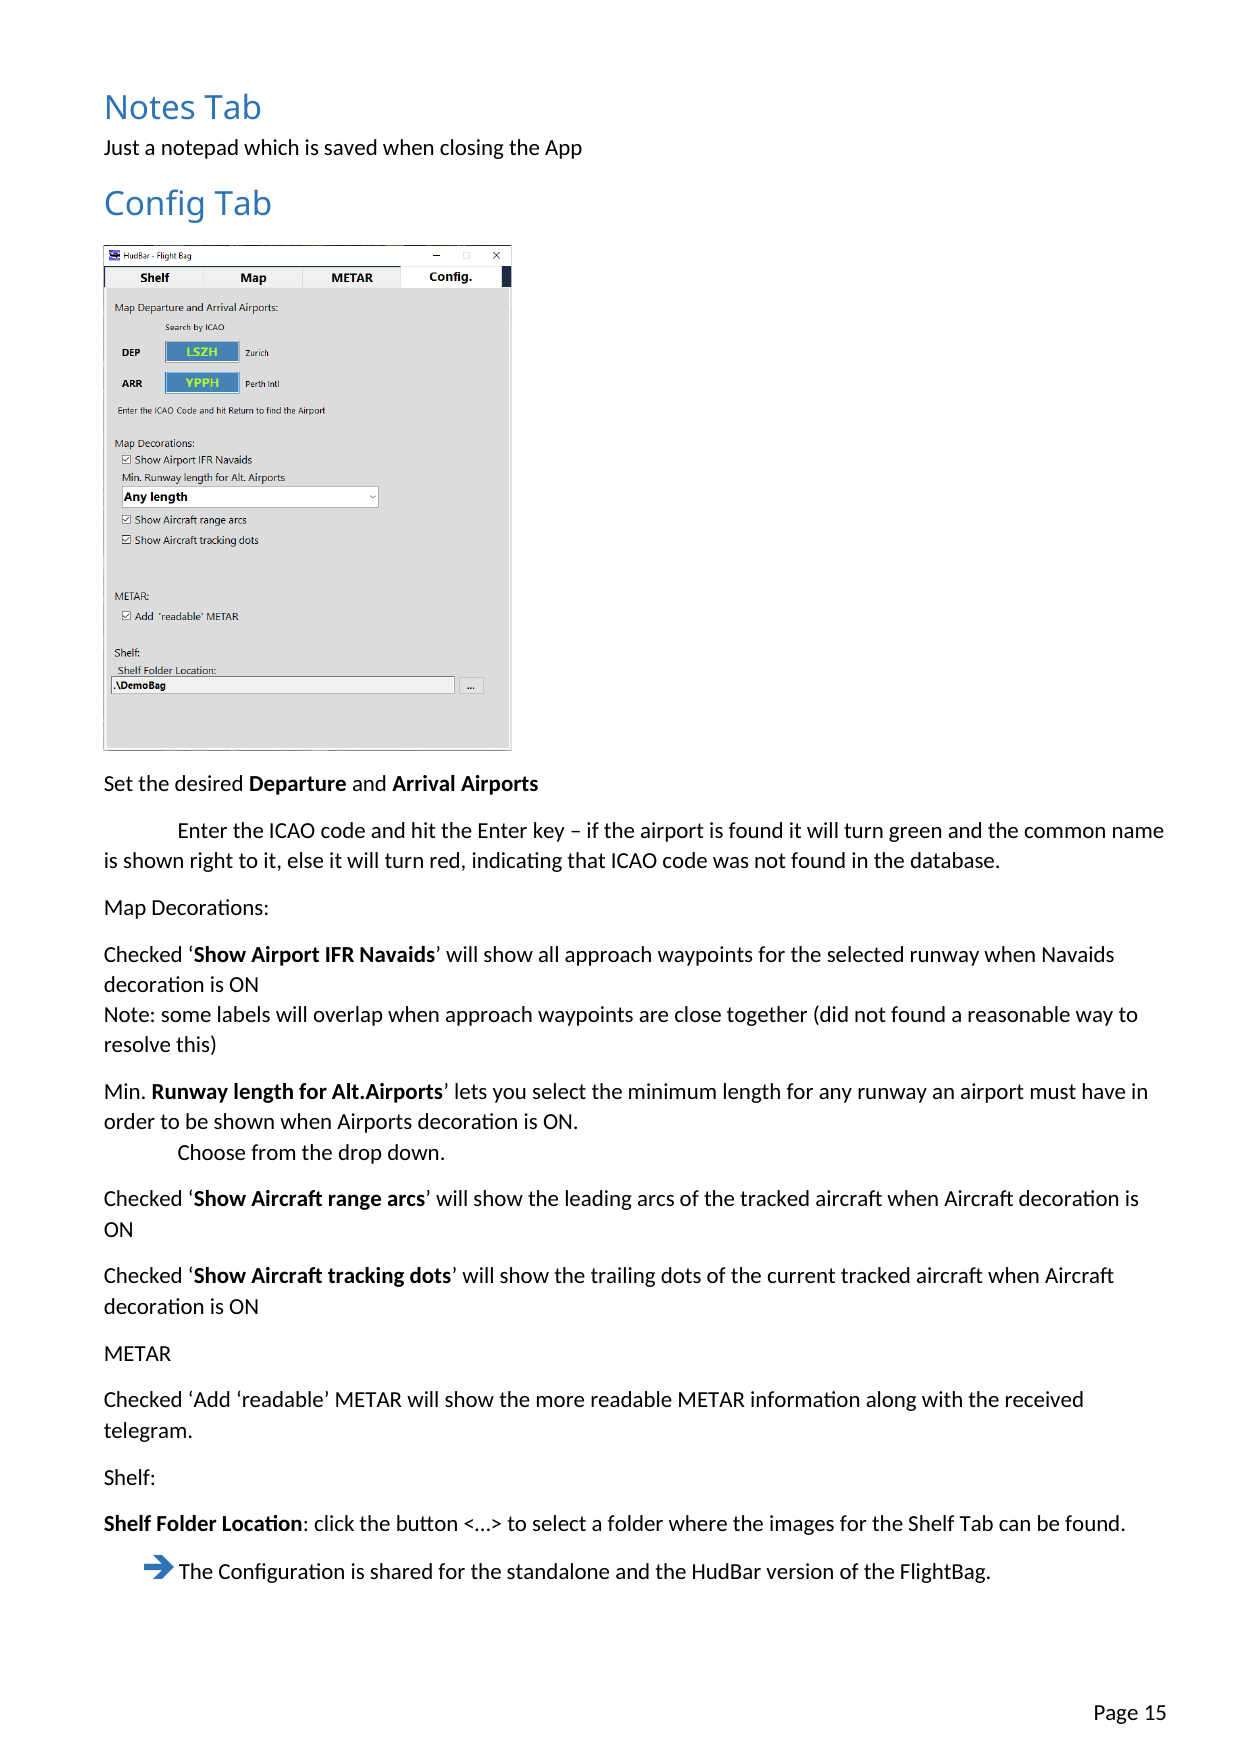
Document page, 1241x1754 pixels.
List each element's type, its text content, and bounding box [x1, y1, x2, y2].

text Checked ‘Show Aircraft range arcs’ will show the leading arcs of the tracked aircraft when Aircraft decoration is ON [103, 1184, 1167, 1243]
text Config Tab [103, 180, 1167, 225]
text Shelf: [103, 1463, 1167, 1491]
text Checked ‘Add ‘readable’ METAR will show the more readable METAR information along with the received telegram. [103, 1386, 1167, 1444]
text METAR [103, 1339, 1167, 1367]
picture [103, 245, 512, 751]
text Min. Runway length for Alt.Airports’ lets you select the minimum length for any runway an airport must have in order to be shown when Airports decoration is ON. Choose from the drop down. [103, 1077, 1167, 1166]
text Set the desired Departure and Arrival Airports [103, 769, 1167, 797]
text Just a notepad which is saved when closing the App [103, 133, 1167, 161]
text Map Decorations: [103, 893, 1167, 921]
list The Configuration is shared for the standalone and the HudBar version of the FlightBag. [141, 1556, 1167, 1587]
text Checked ‘Show Airport IFR Navaids’ will show all approach waypoints for the selected runway when Navaids decoration is ON Note: some labels will overlap when approach waypoints are close together (did not found a reasonable way to resolve this) [103, 940, 1167, 1058]
text Shelf Folder Location: click the button <…> to select a folder where the images for the Shelf Tab can be found. [103, 1509, 1167, 1538]
text Checked ‘Show Aircraft tracking dots’ will show the trailing dots of the current tracked aircraft when Aircraft decoration is ON [103, 1262, 1167, 1320]
subtitle Notes Tab [103, 84, 1167, 129]
text Enter the ICAO code and hit the Enter key – if the airport is found it will turn green and the common name is shown right to it, else it will turn red, indicating that ICAO code was not found in the database. [103, 816, 1167, 874]
